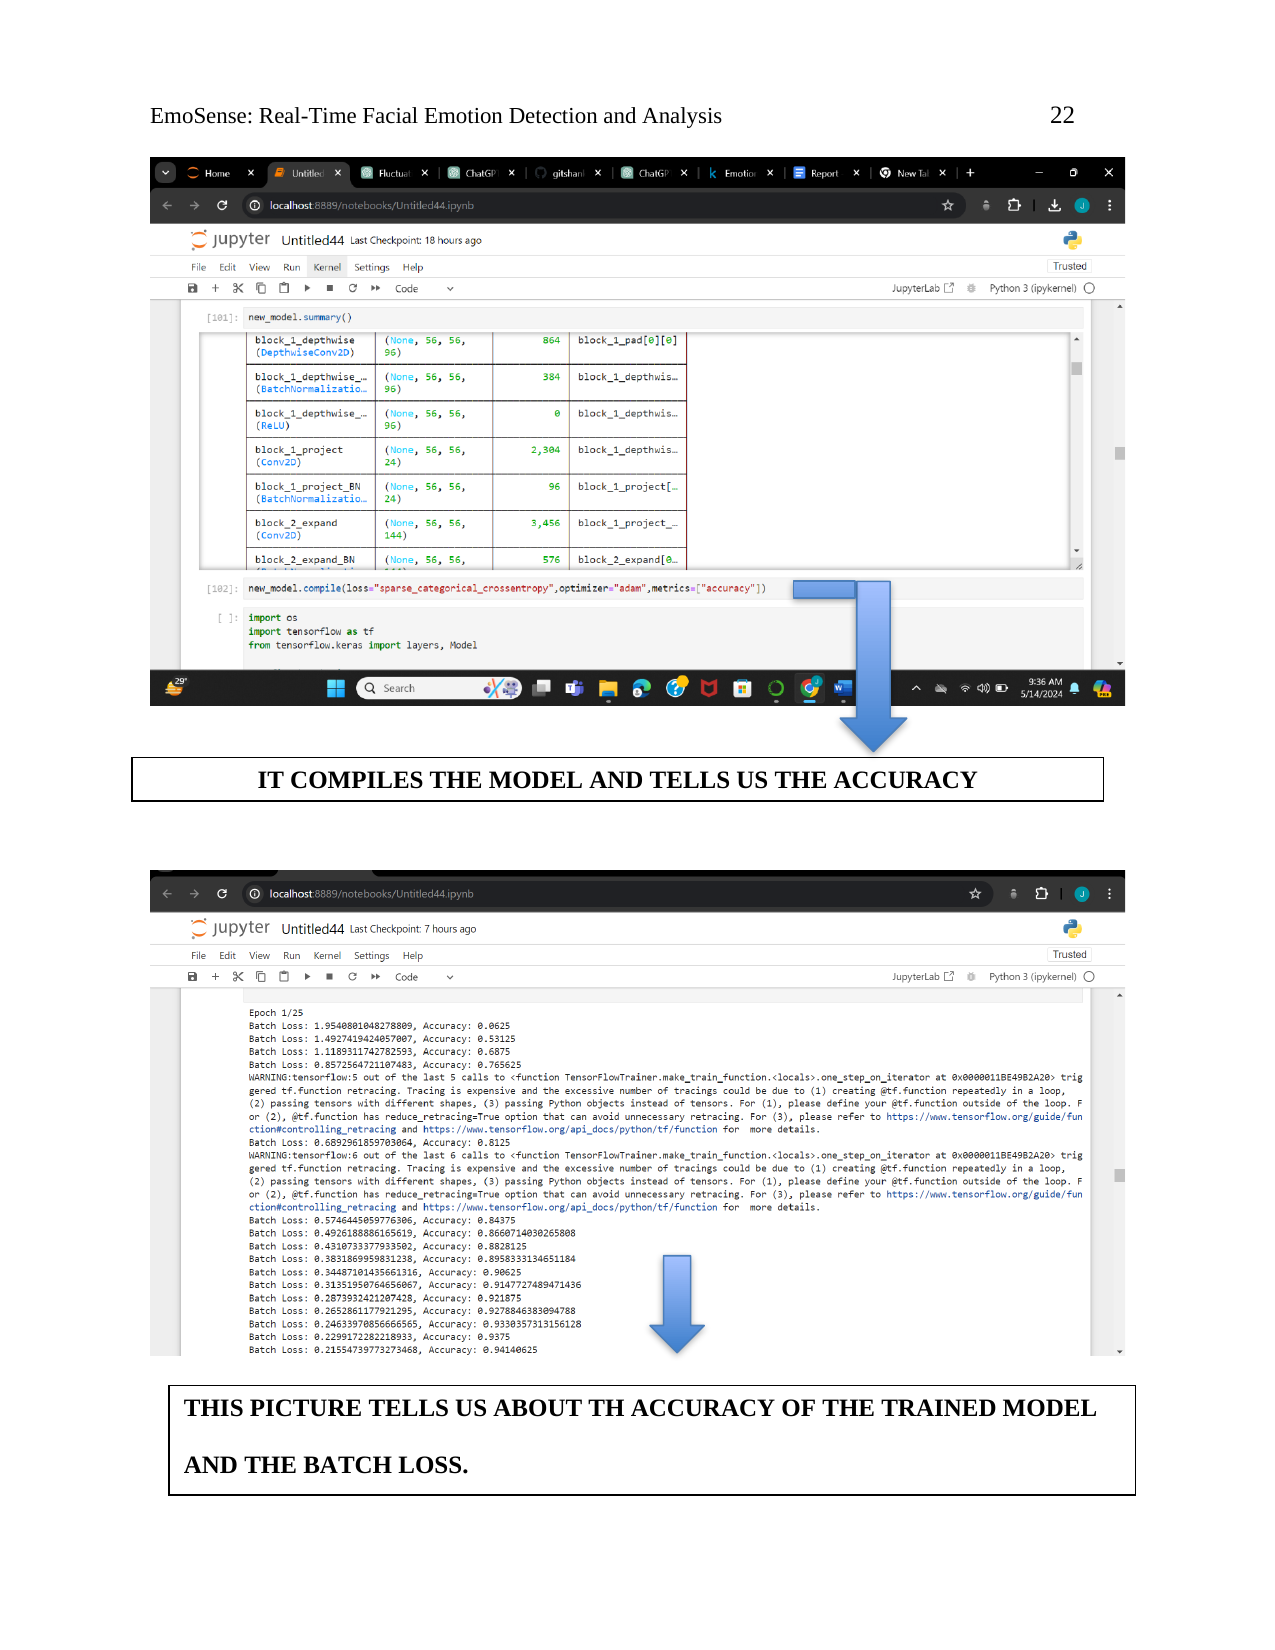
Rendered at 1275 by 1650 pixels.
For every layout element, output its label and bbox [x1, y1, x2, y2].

picture [150, 870, 1125, 1356]
picture [150, 157, 1125, 706]
